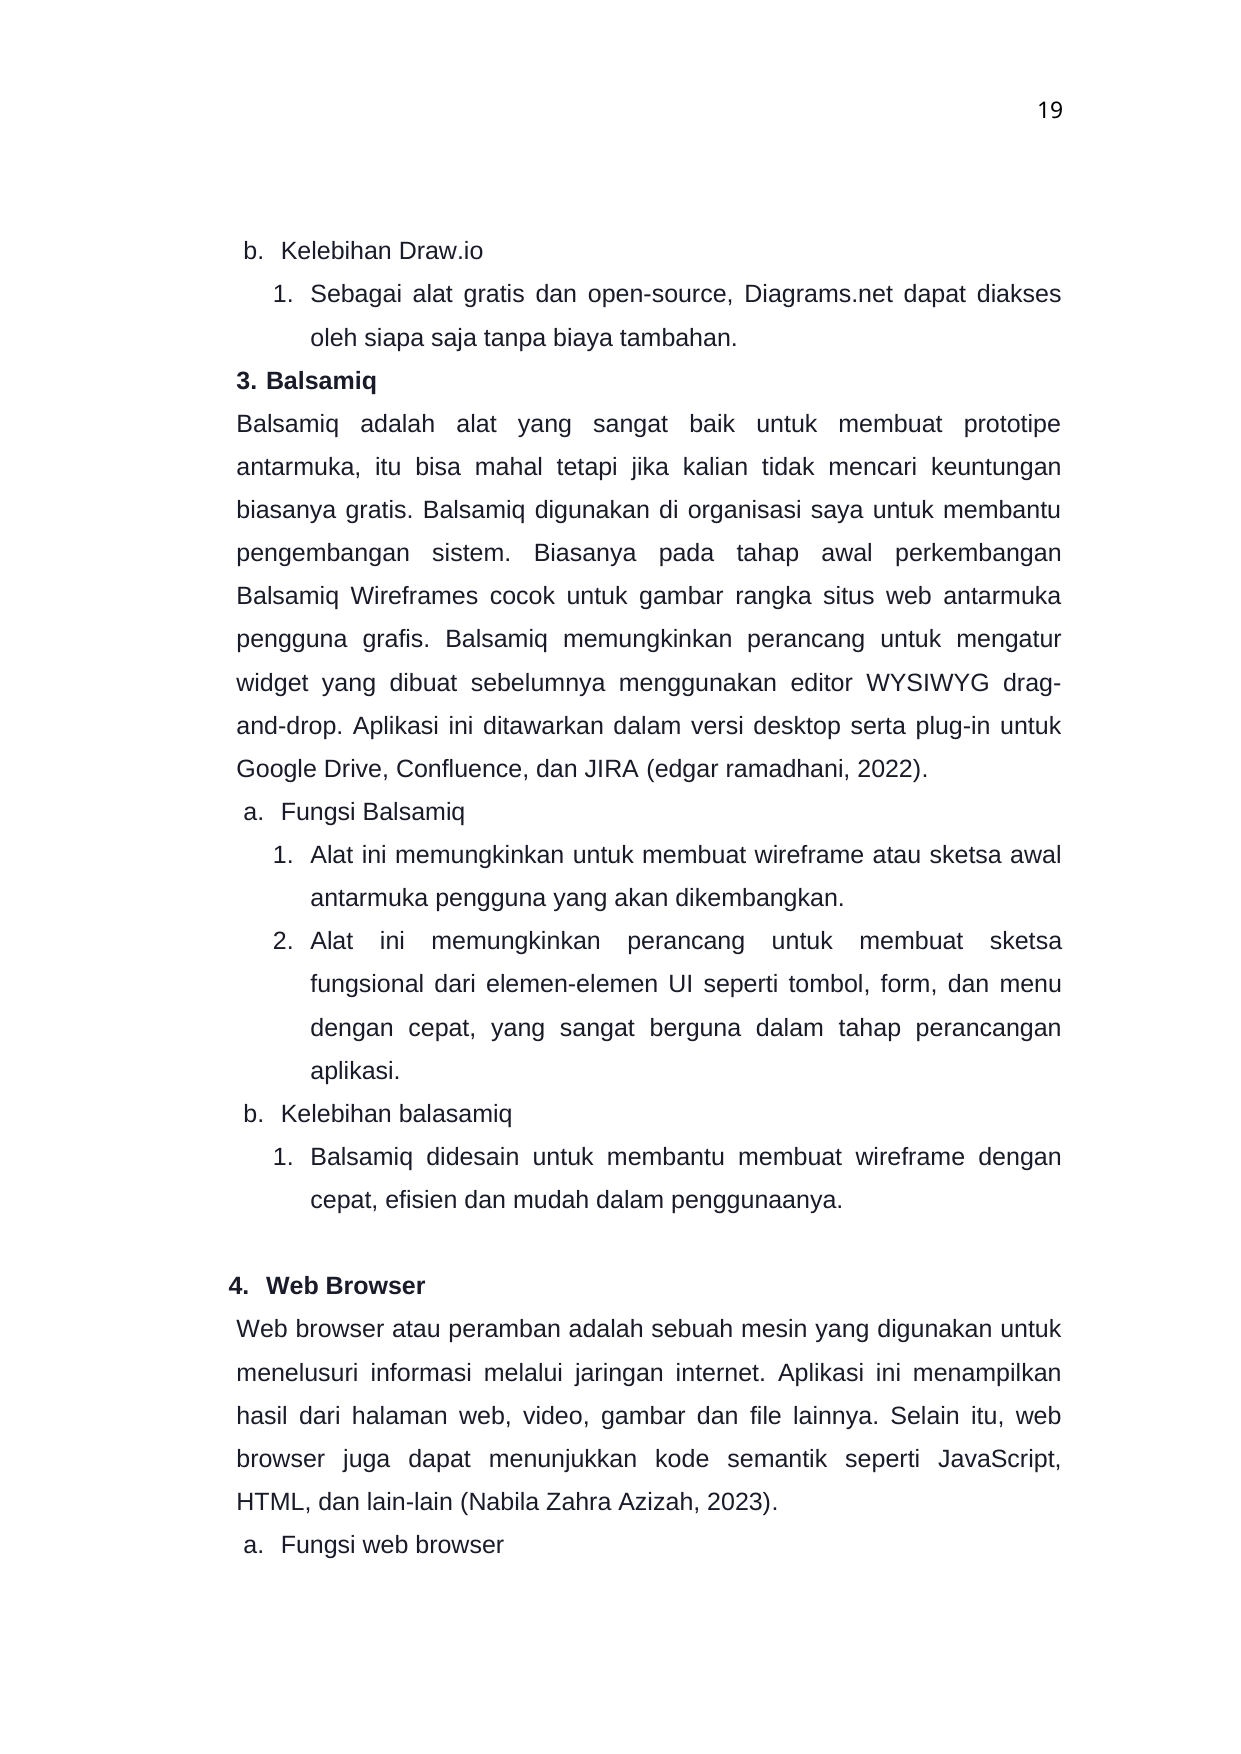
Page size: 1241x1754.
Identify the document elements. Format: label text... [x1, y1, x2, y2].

list Kelebihan Draw.io [243, 236, 1063, 265]
text Balsamiq adalah alat yang sangat baik untuk membuat prototipe antarmuka, itu bisa mahal tetapi jika kalian tidak mencari keuntungan biasanya gratis. Balsamiq digunakan di organisasi saya untuk membantu pengembangan sistem. Biasanya pada tahap awal perkembangan Balsamiq Wireframes cocok untuk gambar rangka situs web antarmuka pengguna grafis. Balsamiq memungkinkan perancang untuk mengatur widget yang dibuat sebelumnya menggunakan editor WYSIWYG drag-and-drop. Aplikasi ini ditawarkan dalam versi desktop serta plug-in untuk Google Drive, Confluence, dan JIRA . [236, 409, 1063, 782]
list Balsamiq didesain untuk membantu membuat wireframe dengan cepat, efisien dan mudah dalam penggunaanya. [273, 1142, 1063, 1214]
list Fungsi web browser [243, 1530, 1063, 1559]
text Web browser atau peramban adalah sebuah mesin yang digunakan untuk menelusuri informasi melalui jaringan internet. Aplikasi ini menampilkan hasil dari halaman web, video, gambar dan file lainnya. Selain itu, web browser juga dapat menunjukkan kode semantik seperti JavaScript, HTML, dan lain-lain . [236, 1314, 1063, 1516]
list Balsamiq [236, 366, 1063, 394]
list Kelebihan balasamiq [243, 1099, 1063, 1127]
list Alat ini memungkinkan perancang untuk membuat sketsa fungsional dari elemen-elemen UI seperti tombol, form, dan menu dengan cepat, yang sangat berguna dalam tahap perancangan aplikasi. [273, 926, 1063, 1084]
list Sebagai alat gratis dan open-source, Diagrams.net dapat diakses oleh siapa saja tanpa biaya tambahan. [273, 279, 1063, 351]
list Fungsi Balsamiq [243, 797, 1063, 826]
list Alat ini memungkinkan untuk membuat wireframe atau sketsa awal antarmuka pengguna yang akan dikembangkan. [273, 840, 1063, 912]
list Web Browser [228, 1271, 1063, 1300]
